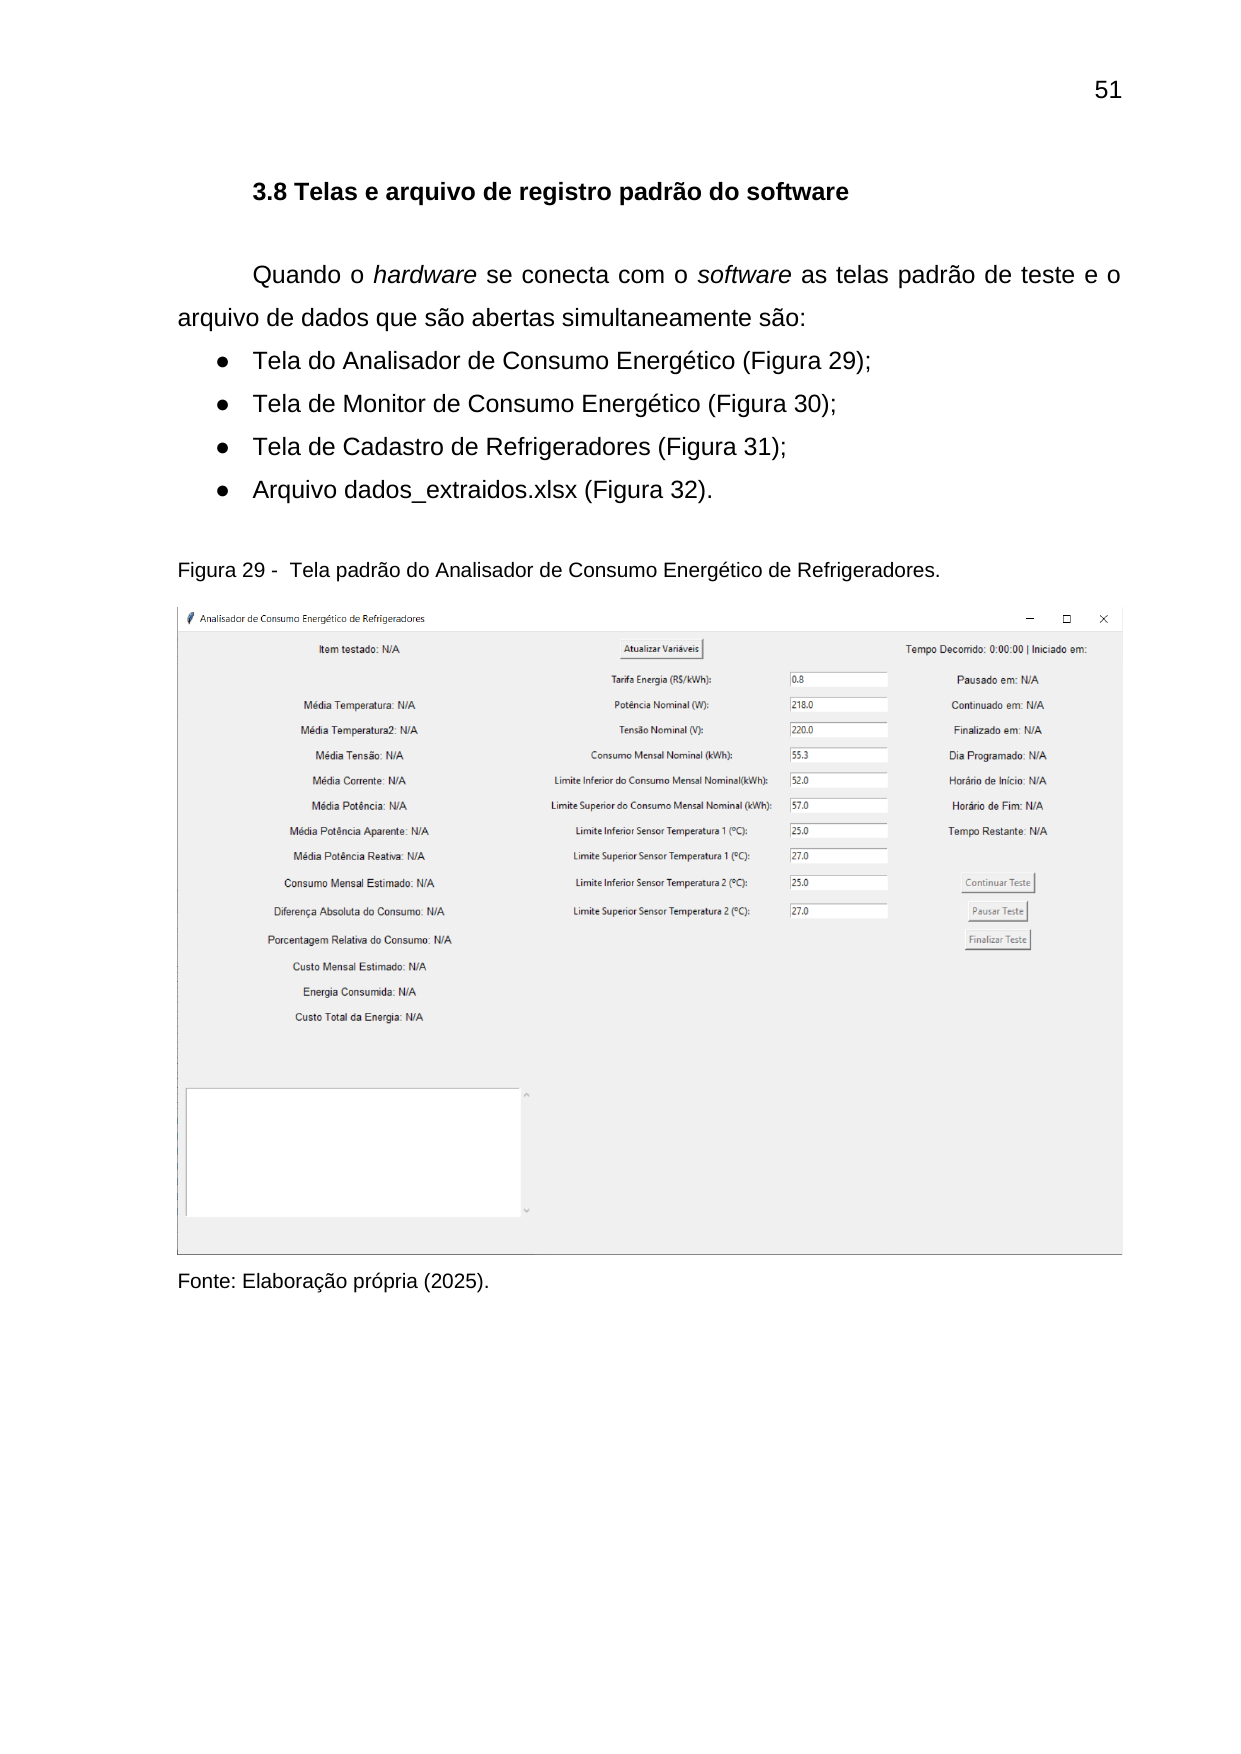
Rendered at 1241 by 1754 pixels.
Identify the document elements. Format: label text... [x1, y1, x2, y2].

list Tela de Cadastro de Refrigeradores (Figura 31); [215, 432, 1122, 461]
text Fonte: Elaboração própria (2025). [177, 1269, 1122, 1293]
subtitle 3.8 Telas e arquivo de registro padrão do software [252, 177, 1122, 206]
picture [177, 607, 1123, 1255]
list Tela do Analisador de Consumo Energético (Figura 29); [215, 346, 1122, 375]
text Quando o hardware se conecta com o software as telas padrão de teste e o arquivo de dados que são abertas simultaneamente são: [177, 260, 1122, 332]
text Figura 29 - Tela padrão do Analisador de Consumo Energético de Refrigeradores. [177, 558, 1122, 582]
list Arquivo dados_extraidos.xlsx (Figura 32). [215, 475, 1122, 504]
list Tela de Monitor de Consumo Energético (Figura 30); [215, 389, 1122, 418]
